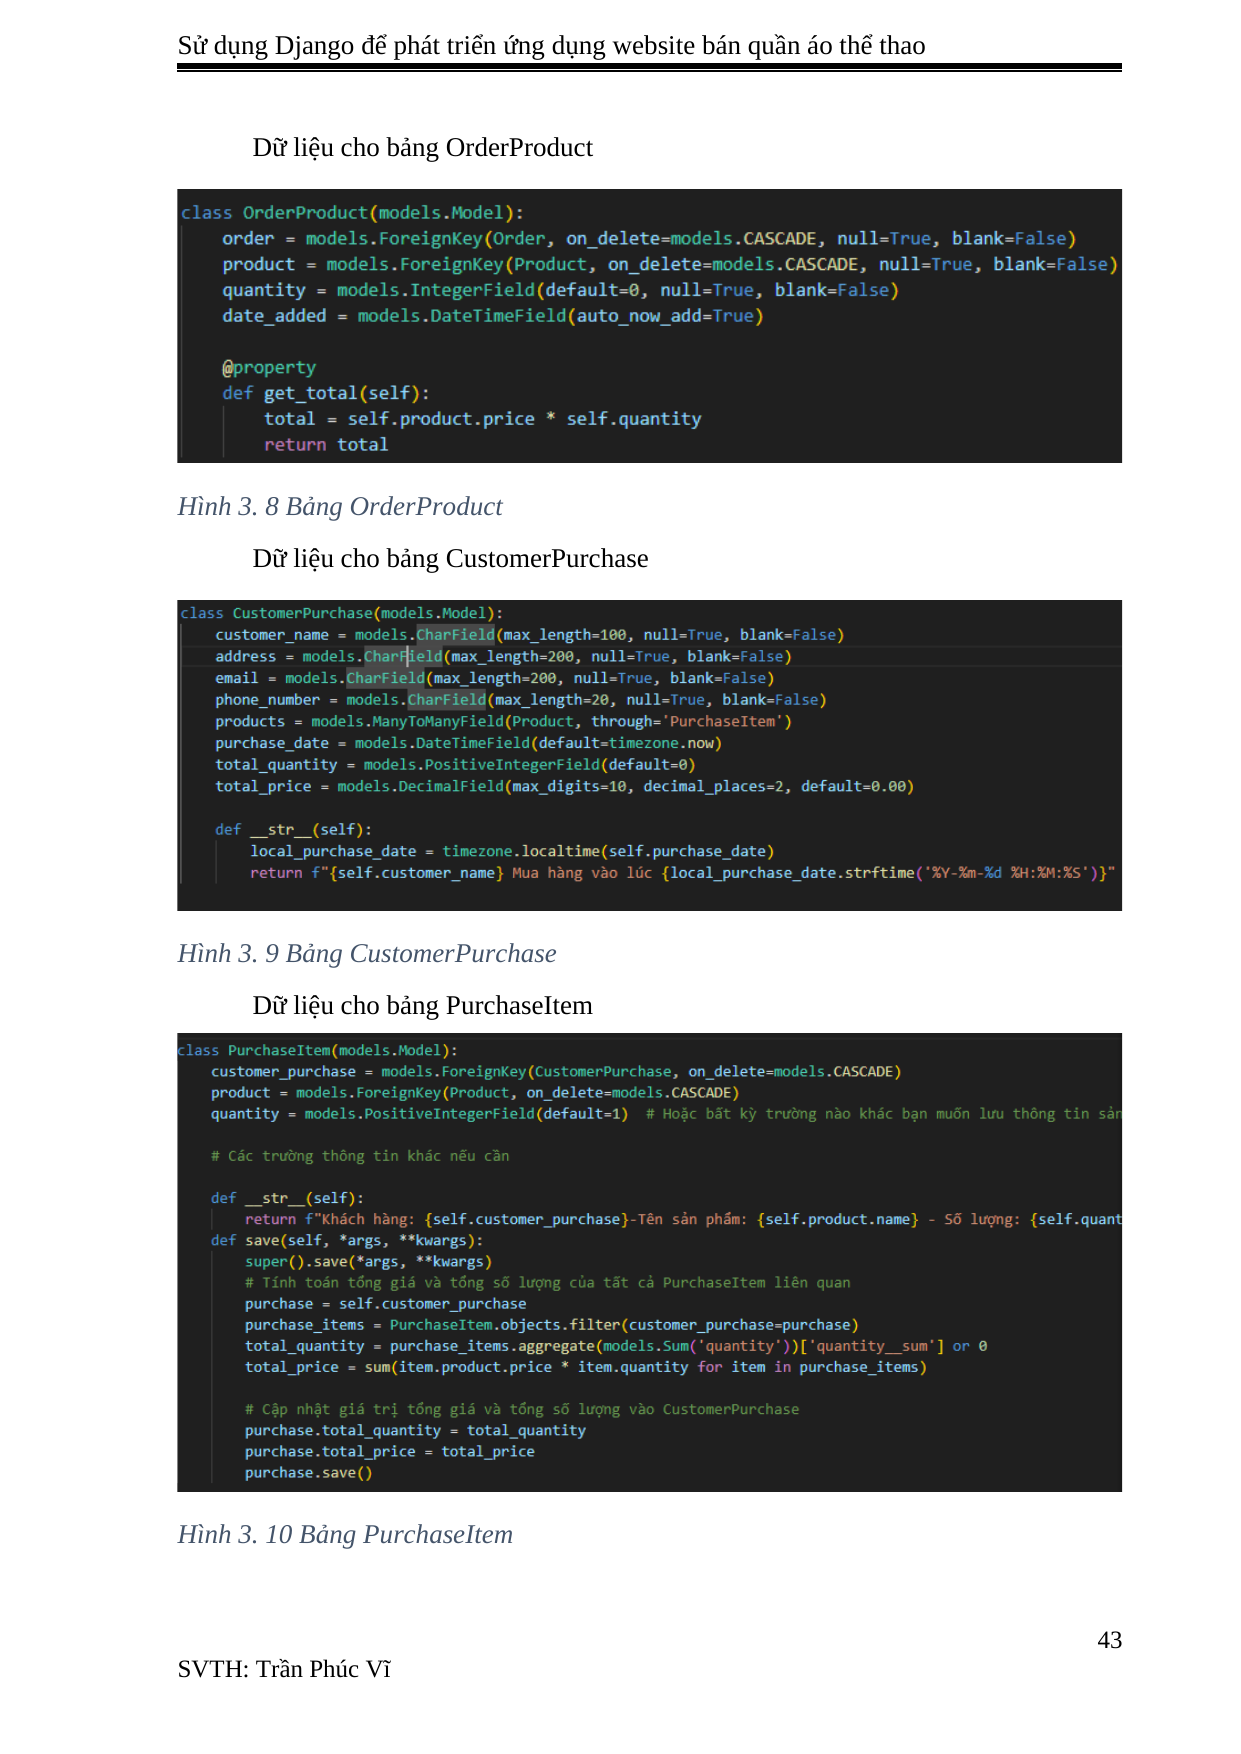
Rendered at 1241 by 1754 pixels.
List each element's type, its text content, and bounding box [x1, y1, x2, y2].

text Hình 3. 9 Bảng CustomerPurchase [177, 937, 1122, 968]
text Dữ liệu cho bảng CustomerPurchase [177, 542, 1122, 573]
picture [177, 600, 1123, 911]
picture [177, 189, 1123, 463]
text Dữ liệu cho bảng PurchaseItem [177, 989, 1122, 1021]
text Dữ liệu cho bảng OrderProduct [177, 131, 1122, 162]
text Hình 3. 8 Bảng OrderProduct [177, 490, 1122, 521]
text Hình 3. 10 Bảng PurchaseItem [177, 1518, 1122, 1549]
picture [177, 1033, 1123, 1492]
